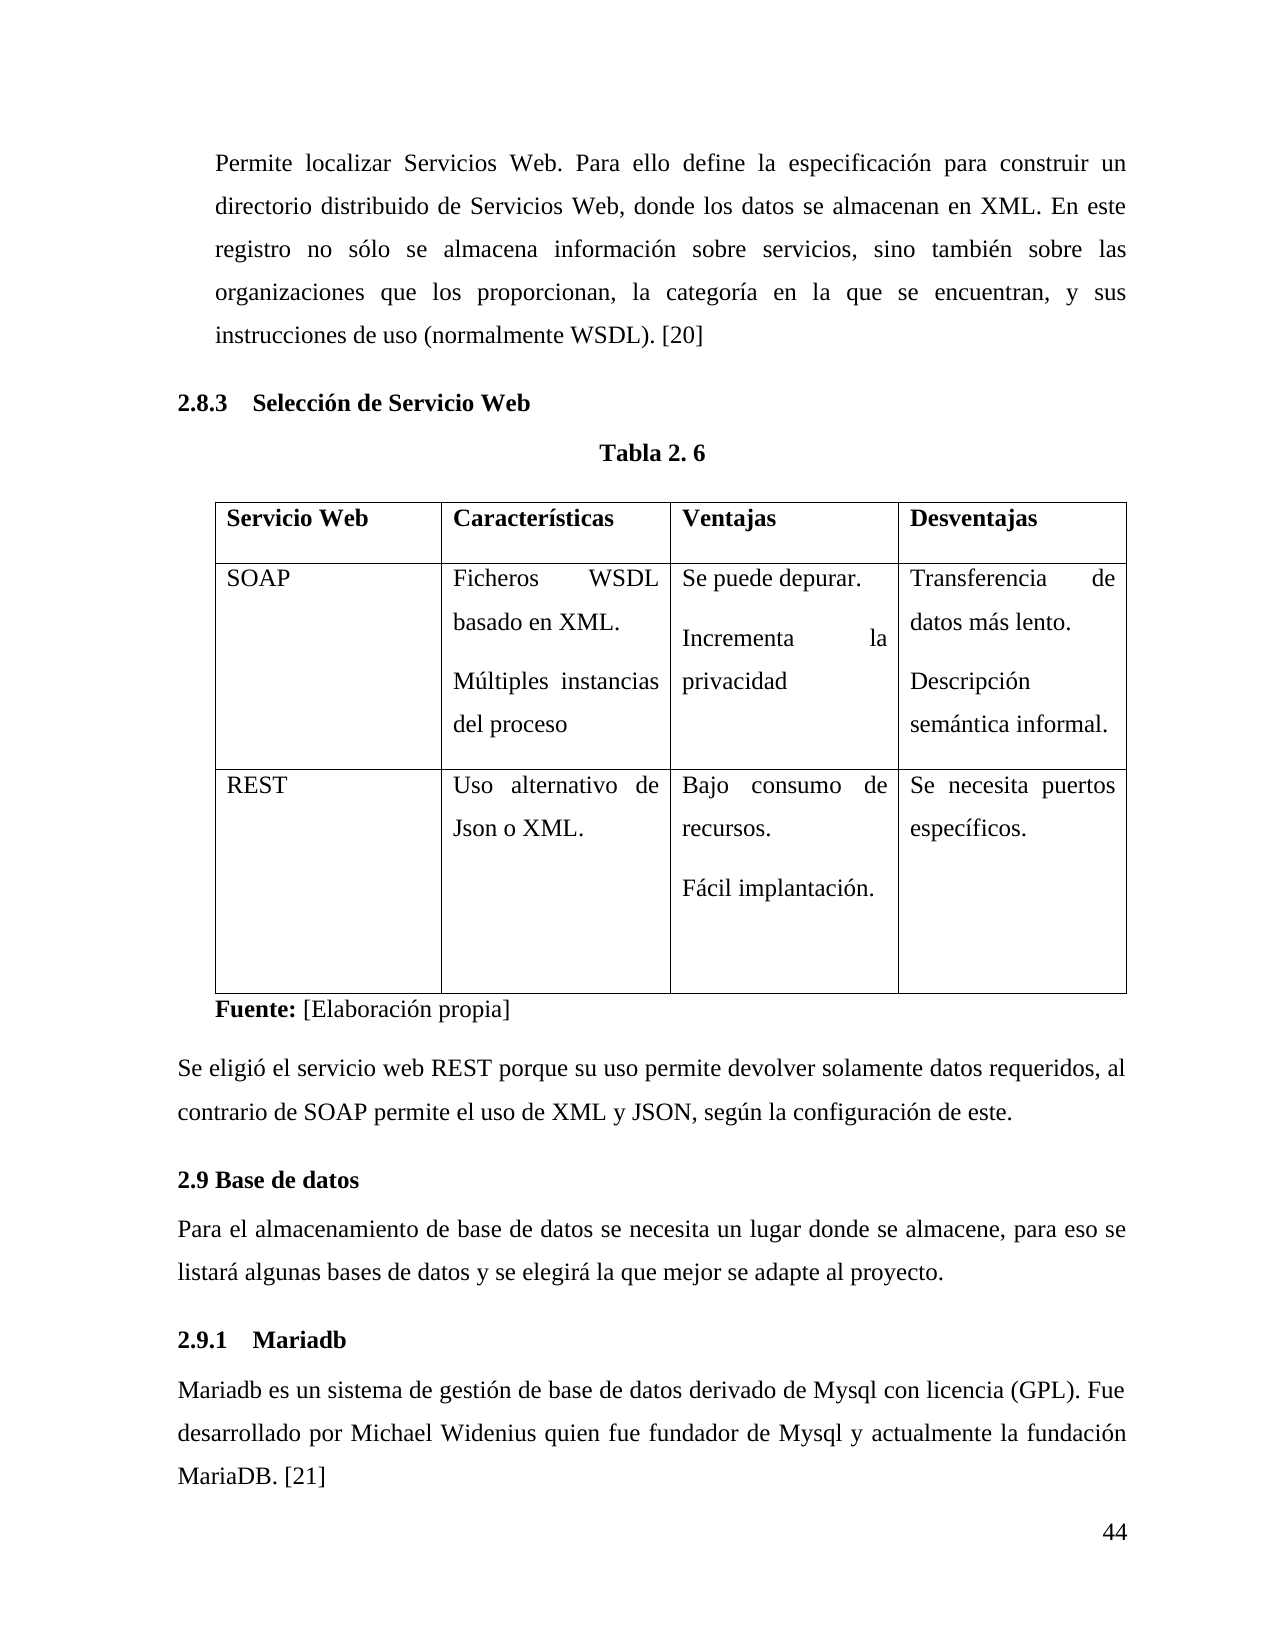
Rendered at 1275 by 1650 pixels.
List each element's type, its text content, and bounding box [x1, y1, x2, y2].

table_header Características [442, 503, 670, 562]
table_cell Uso alternativo de Json o XML. [442, 770, 670, 993]
table_header Ventajas [671, 503, 898, 562]
subtitle Mariadb [177, 1325, 1127, 1354]
text Se eligió el servicio web REST porque su uso permite devolver solamente datos requeridos, al contrario de SOAP permite el uso de XML y JSON, según la configuración de este. [177, 1053, 1127, 1125]
table_cell Se puede depurar. Incrementa la privacidad [671, 564, 898, 769]
text Mariadb es un sistema de gestión de base de datos derivado de Mysql con licencia (GPL). Fue desarrollado por Michael Widenius quien fue fundador de Mysql y actualmente la fundación MariaDB. [21] [177, 1375, 1127, 1490]
table_cell Se necesita puertos específicos. [899, 770, 1126, 993]
text Tabla 2. 6 [177, 438, 1127, 466]
table_cell Bajo consumo de recursos. Fácil implantación. [671, 770, 898, 993]
table_header Servicio Web [216, 503, 441, 562]
table_cell REST [216, 770, 441, 993]
subtitle Selección de Servicio Web [177, 388, 1127, 417]
text Fuente: [Elaboración propia] [215, 994, 1127, 1022]
table_cell Transferencia de datos más lento. Descripción semántica informal. [899, 564, 1126, 769]
subtitle Base de datos [177, 1165, 1127, 1193]
text Para el almacenamiento de base de datos se necesita un lugar donde se almacene, para eso se listará algunas bases de datos y se elegirá la que mejor se adapte al proyecto. [177, 1214, 1127, 1286]
table_cell SOAP [216, 564, 441, 769]
table_cell Ficheros WSDL basado en XML. Múltiples instancias del proceso [442, 564, 670, 769]
table_header Desventajas [899, 503, 1126, 562]
text Permite localizar Servicios Web. Para ello define la especificación para construir un directorio distribuido de Servicios Web, donde los datos se almacenan en XML. En este registro no sólo se almacena información sobre servicios, sino también sobre las organizaciones que los proporcionan, la categoría en la que se encuentran, y sus instrucciones de uso (normalmente WSDL). [20] [215, 148, 1127, 349]
